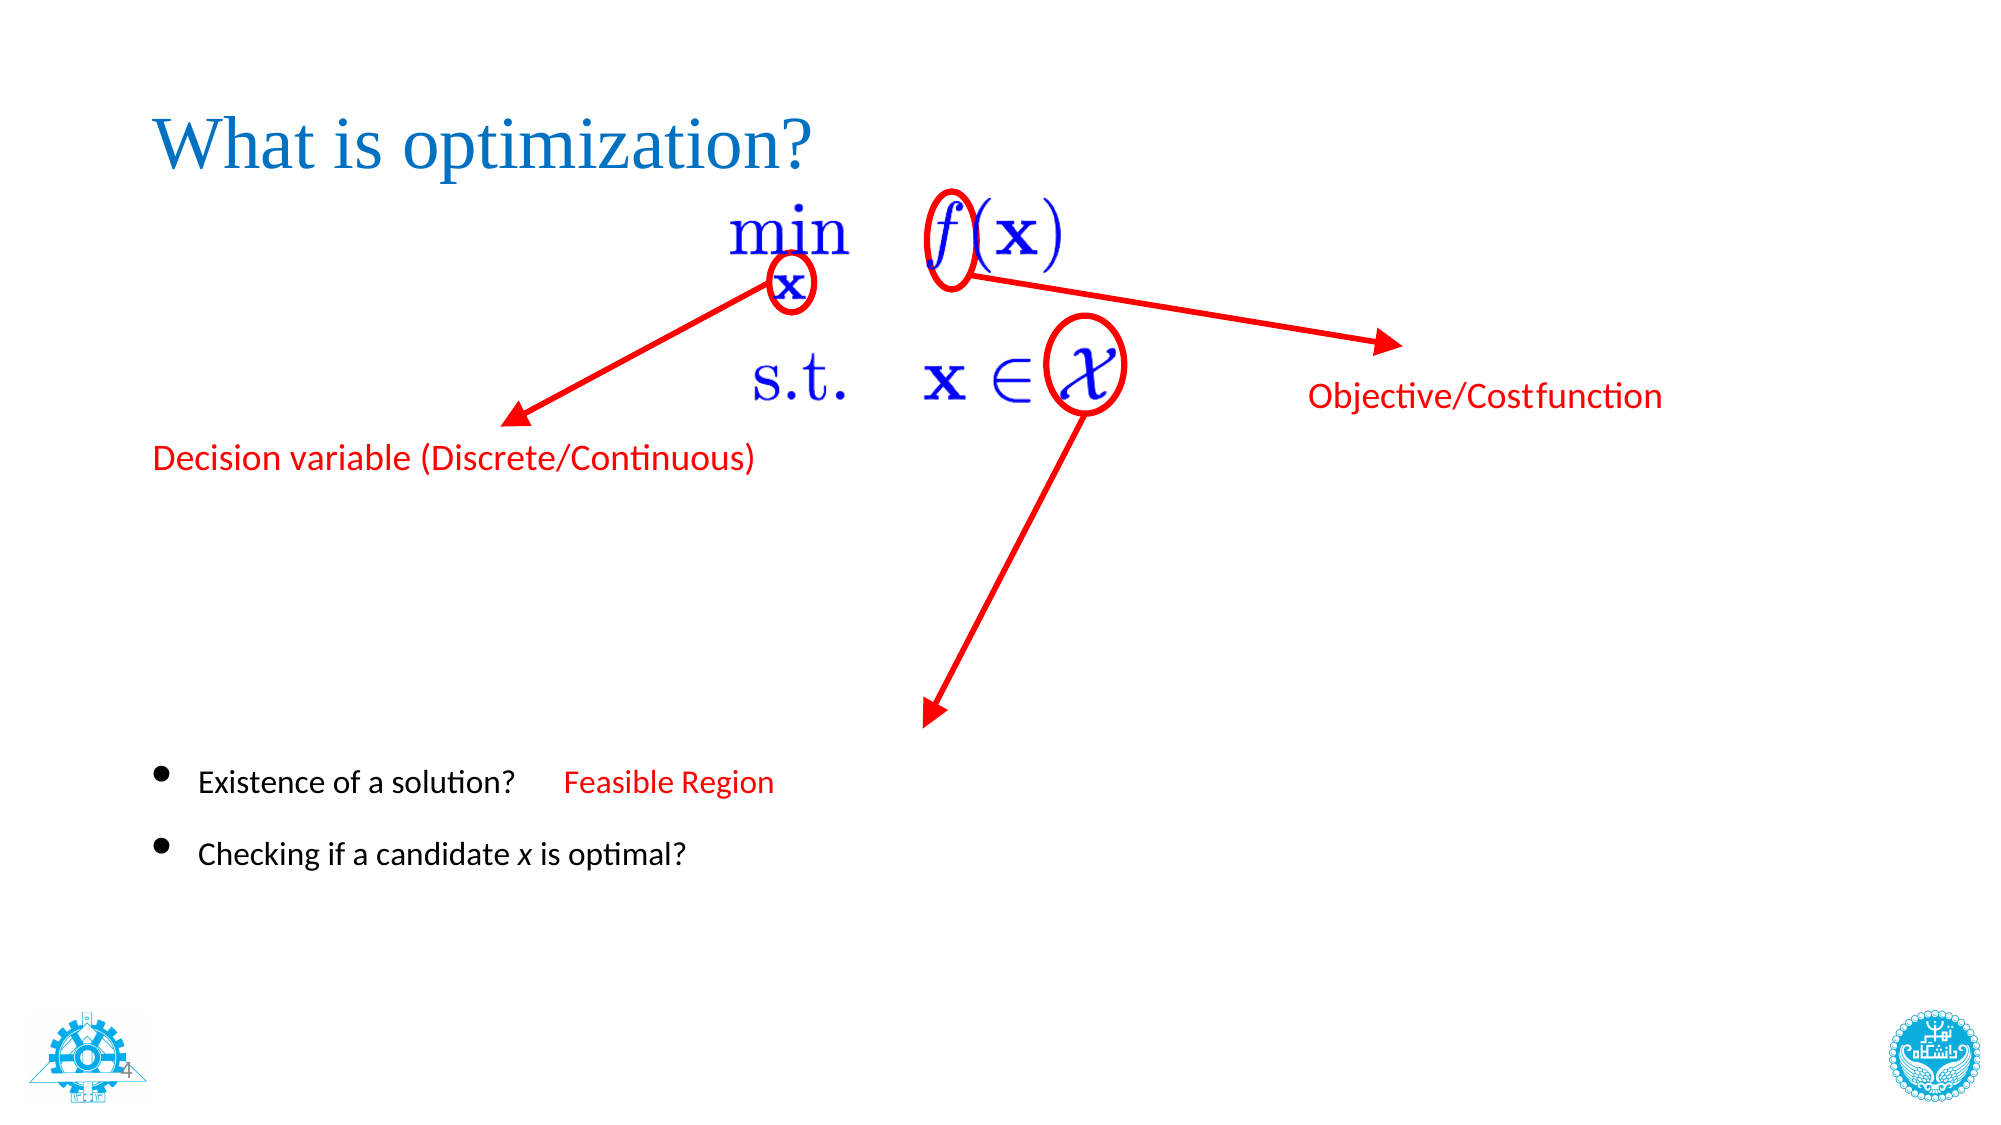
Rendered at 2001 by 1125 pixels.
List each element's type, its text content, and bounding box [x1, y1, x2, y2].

picture [729, 196, 1116, 404]
list Existence of a solution? Feasible Region [151, 738, 1763, 806]
picture [1889, 1010, 1981, 1102]
list Checking if a candidate x is optimal? [151, 811, 1763, 878]
text What is optimization? [152, 98, 1763, 184]
picture [28, 1012, 147, 1104]
